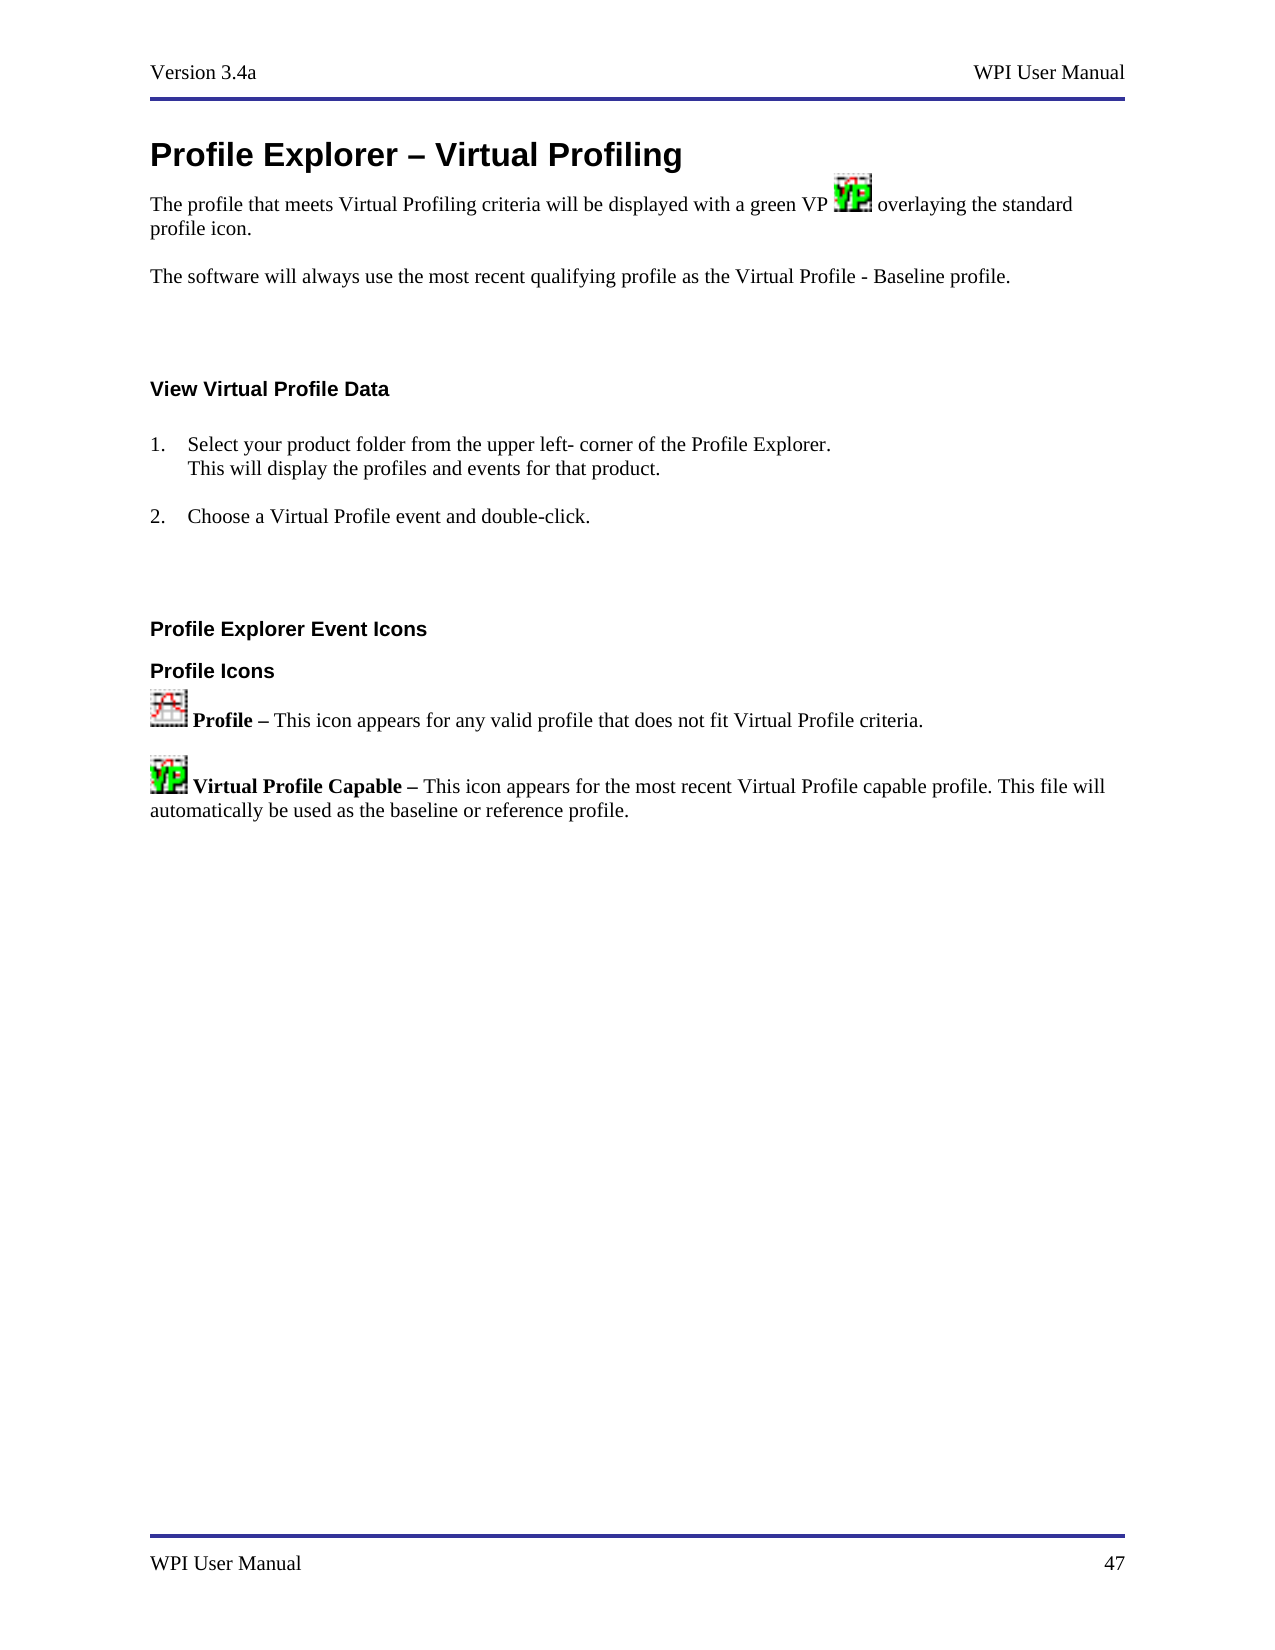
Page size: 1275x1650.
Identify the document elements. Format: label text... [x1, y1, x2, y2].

text This will display the profiles and events for that product. [187, 456, 1125, 479]
list Choose a Virtual Profile event and double-click. [150, 504, 1125, 528]
subtitle Profile Explorer Event Icons [150, 617, 1125, 641]
subtitle Profile Explorer – Virtual Profiling [150, 135, 1125, 173]
subtitle View Virtual Profile Data [150, 377, 1125, 401]
list Select your product folder from the upper left- corner of the Profile Explorer. [150, 431, 1125, 456]
text The software will always use the most recent qualifying profile as the Virtual Profile - Baseline profile. [150, 264, 1125, 288]
text The profile that meets Virtual Profiling criteria will be displayed with a green VP overlaying the standard profile icon. [150, 173, 1125, 240]
subtitle Profile Icons [150, 659, 1125, 683]
text Virtual Profile Capable – This icon appears for the most recent Virtual Profile capable profile. This file will automatically be used as the baseline or reference profile. [150, 756, 1125, 822]
text Profile – This icon appears for any valid profile that does not fit Virtual Profile criteria. [150, 689, 1125, 732]
